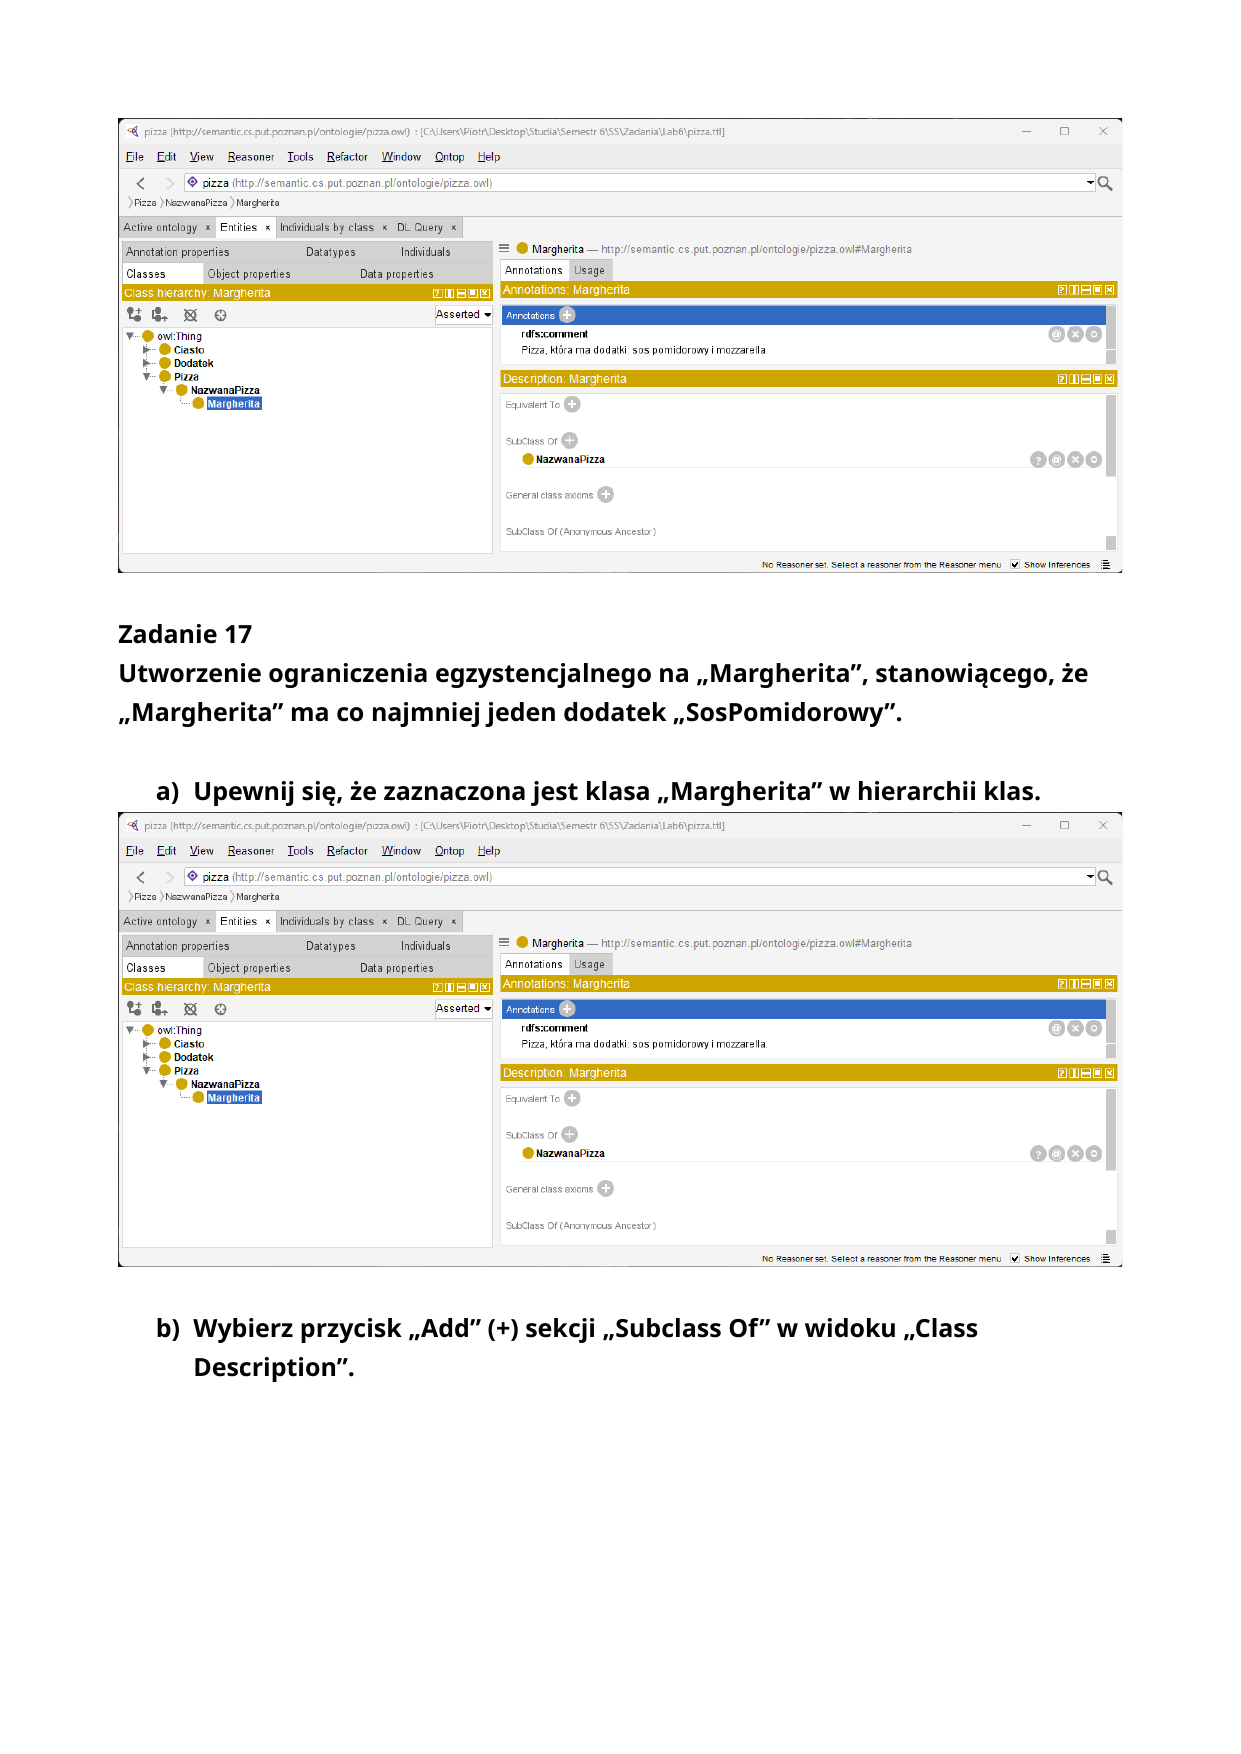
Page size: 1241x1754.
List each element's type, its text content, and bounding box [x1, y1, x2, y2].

text Utworzenie ograniczenia egzystencjalnego na „Margherita”, stanowiącego, że „Margherita” ma co najmniej jeden dodatek „SosPomidorowy”. [118, 656, 1122, 729]
picture [118, 812, 1123, 1267]
list Wybierz przycisk „Add” (+) sekcji „Subclass Of” w widoku „Class Description”. [156, 1311, 1122, 1384]
list Upewnij się, że zaznaczona jest klasa „Margherita” w hierarchii klas. [156, 773, 1122, 807]
text Zadanie 17 [118, 616, 1122, 651]
picture [118, 118, 1123, 573]
